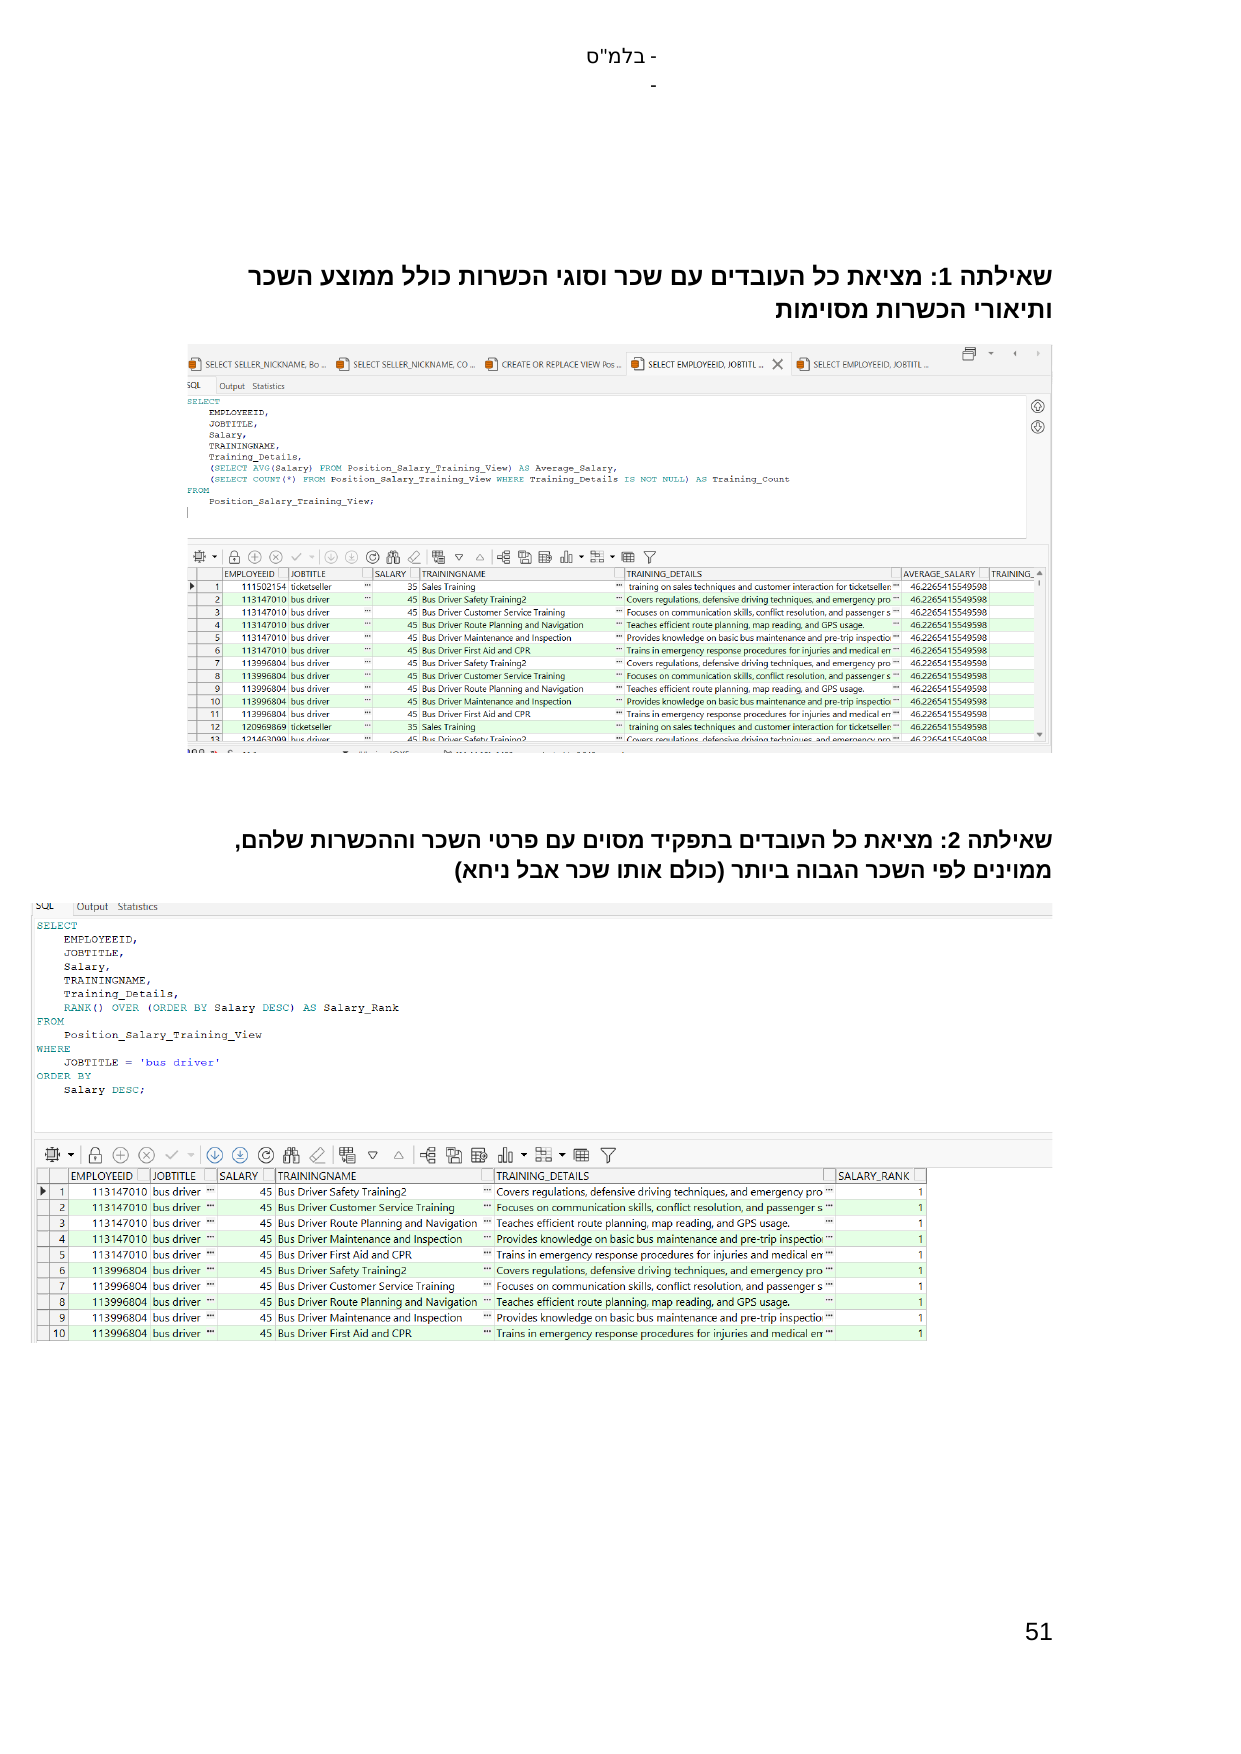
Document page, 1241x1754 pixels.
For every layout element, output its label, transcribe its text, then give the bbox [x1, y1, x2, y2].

picture [30, 903, 1053, 1343]
picture [187, 344, 1053, 753]
text שאילתה 2: מציאת כל העובדים בתפקיד מסוים עם פרטי השכר וההכשרות שלהם, ממוינים לפי השכר הגבוה ביותר (כולם אותו שכר אבל ניחא) [187, 827, 1053, 883]
text שאילתה 1: מציאת כל העובדים עם שכר וסוגי הכשרות כולל ממוצע השכר ותיאורי הכשרות מסוימות [187, 262, 1053, 323]
